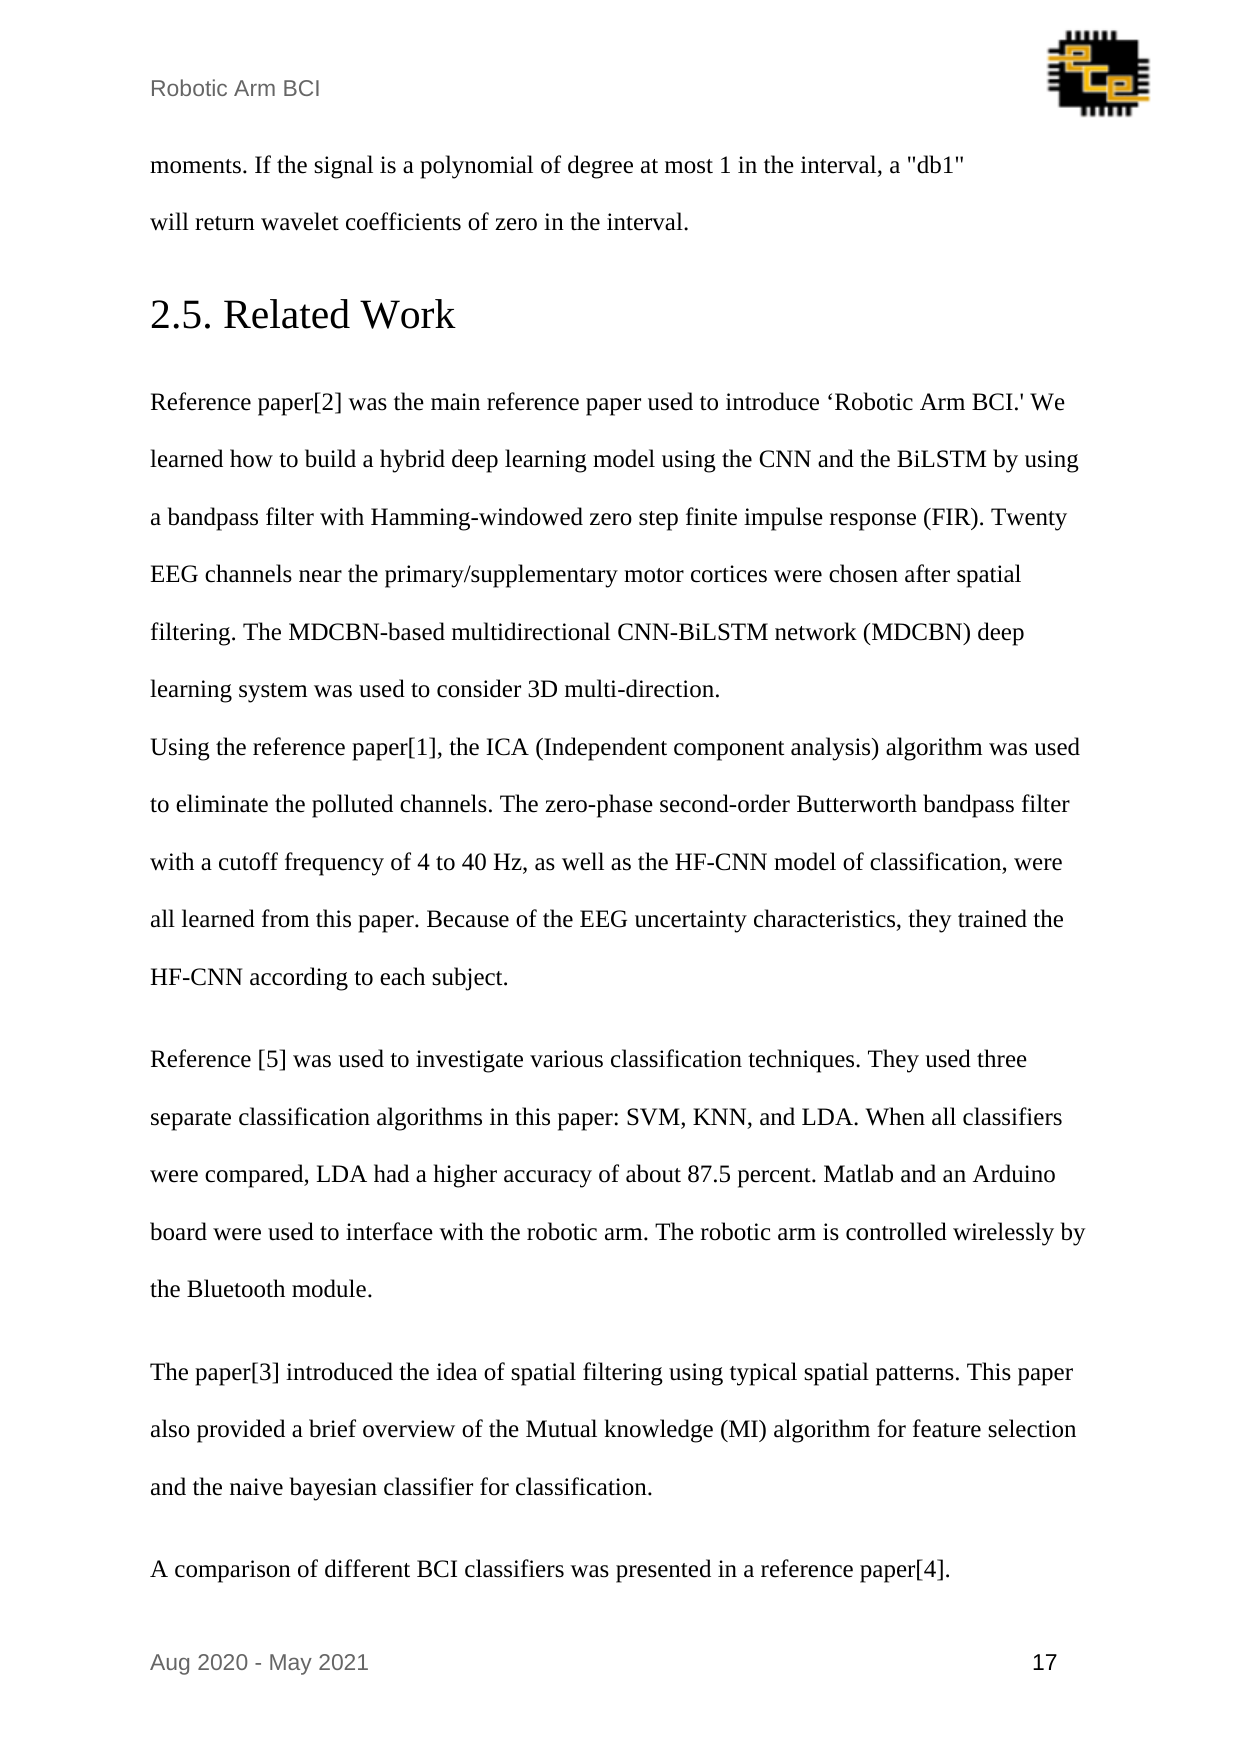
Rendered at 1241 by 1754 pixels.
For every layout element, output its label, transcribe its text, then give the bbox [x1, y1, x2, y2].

text Reference paper[2] was the main reference paper used to introduce ‘Robotic Arm BCI.' We learned how to build a hybrid deep learning model using the CNN and the BiLSTM by using a bandpass filter with Hamming-windowed zero step finite impulse response (FIR). Twenty EEG channels near the primary/supplementary motor cortices were chosen after spatial filtering. The MDCBN-based multidirectional CNN-BiLSTM network (MDCBN) deep learning system was used to consider 3D multi-direction. [150, 387, 1090, 703]
text A comparison of different BCI classifiers was presented in a reference paper[4]. [150, 1554, 1090, 1583]
picture [1020, 18, 1185, 141]
text Reference [5] was used to investigate various classification techniques. They used three separate classification algorithms in this paper: SVM, KNN, and LDA. When all classifiers were compared, LDA had a higher accuracy of about 87.5 percent. Matlab and an Arduino board were used to interface with the robotic arm. The robotic arm is controlled wirelessly by the Bluetooth module. [150, 1044, 1090, 1303]
text 2.5. Related Work [150, 290, 1090, 338]
text The paper[3] introduced the idea of spatial filtering using typical spatial patterns. This paper also provided a brief overview of the Mutual knowledge (MI) algorithm for feature selection and the naive bayesian classifier for classification. [150, 1357, 1090, 1501]
text Using the reference paper[1], the ICA (Independent component analysis) algorithm was used to eliminate the polluted channels. The zero-phase second-order Butterworth bandpass filter with a cutoff frequency of 4 to 40 Hz, as well as the HF-CNN model of classification, were all learned from this paper. Because of the EEG uncertainty characteristics, they trained the HF-CNN according to each subject. [150, 732, 1090, 991]
